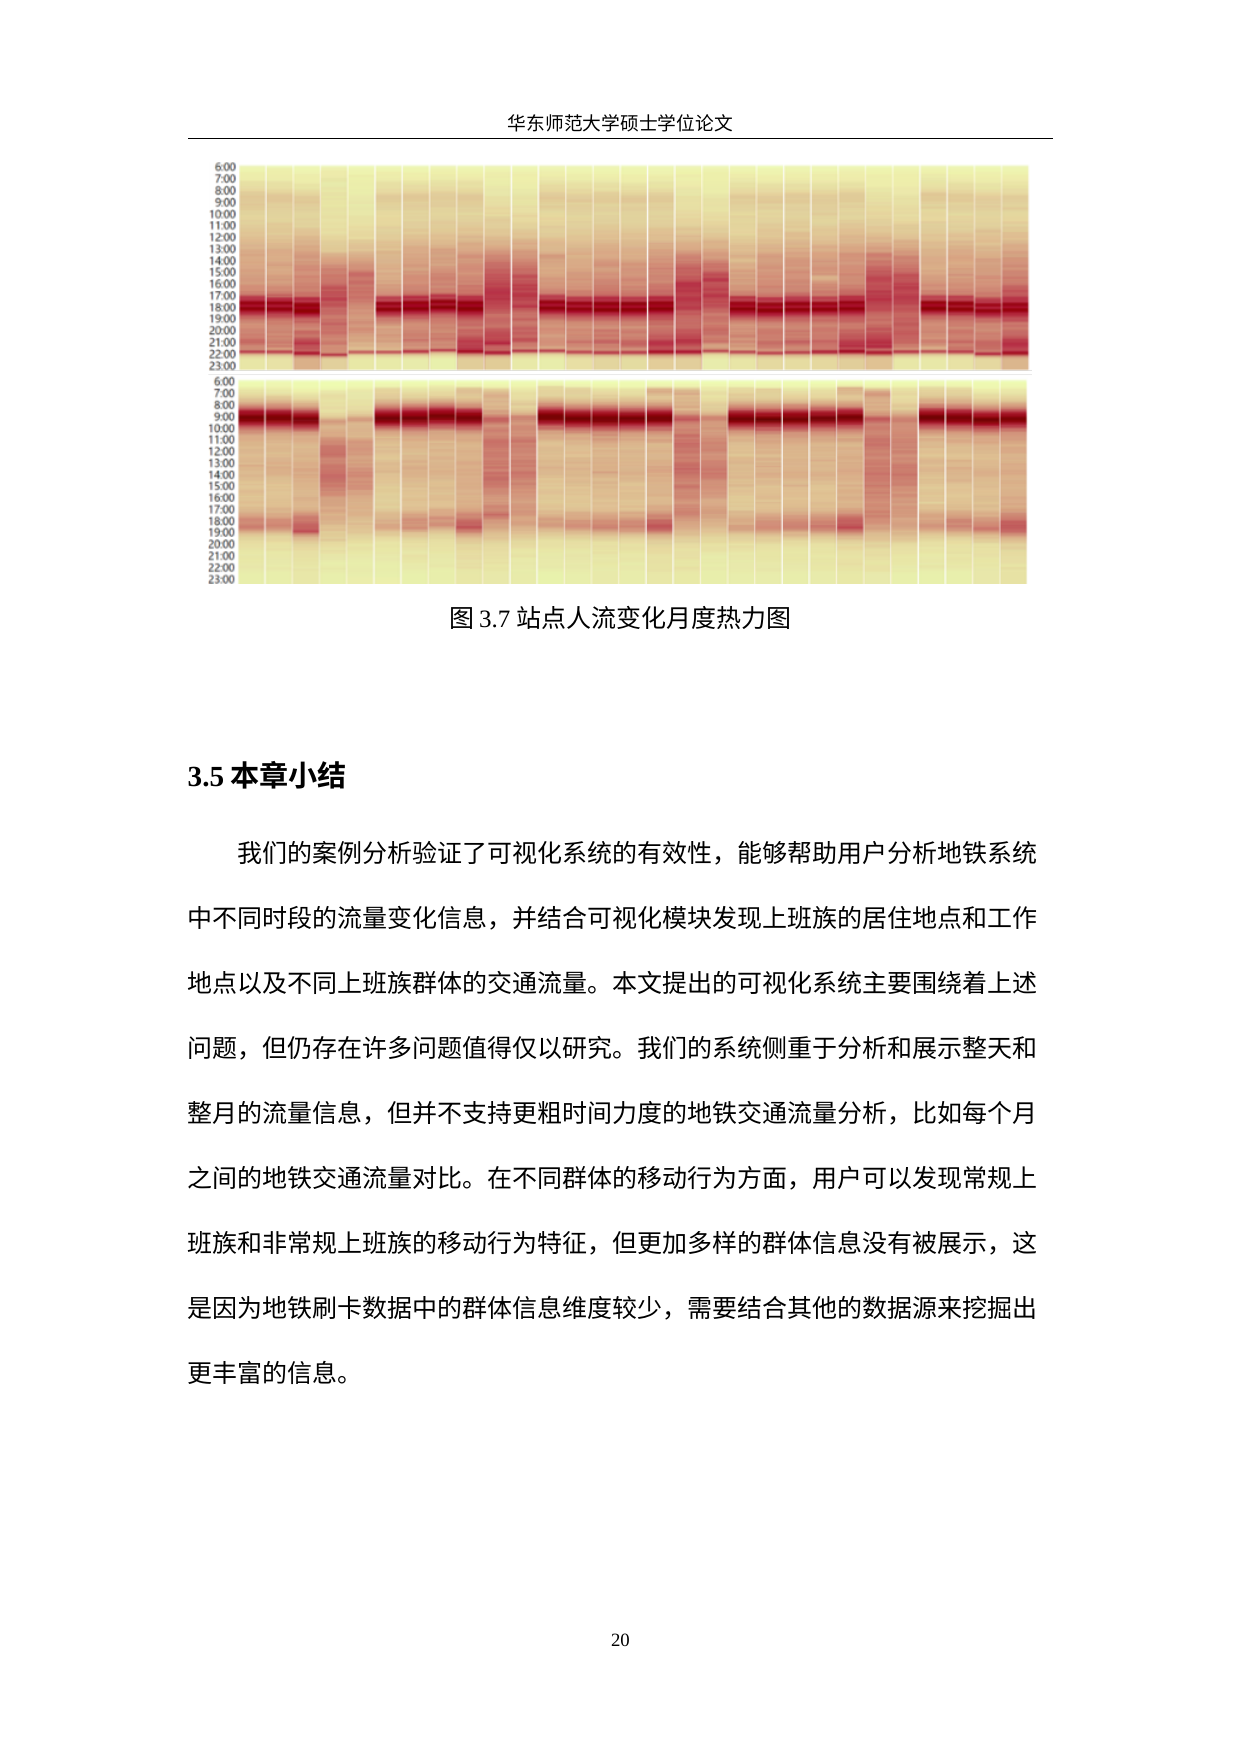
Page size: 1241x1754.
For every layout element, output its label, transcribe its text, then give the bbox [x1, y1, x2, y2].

text 图3.7 站点人流变化月度热力图 [187, 584, 1053, 649]
subtitle 3.5本章小结 [187, 742, 1053, 807]
picture [208, 162, 1032, 584]
text 我们的案例分析验证了可视化系统的有效性，能够帮助用户分析地铁系统中不同时段的流量变化信息，并结合可视化模块发现上班族的居住地点和工作地点以及不同上班族群体的交通流量。本文提出的可视化系统主要围绕着上述问题，但仍存在许多问题值得仅以研究。我们的系统侧重于分析和展示整天和整月的流量信息，但并不支持更粗时间力度的地铁交通流量分析，比如每个月之间的地铁交通流量对比。在不同群体的移动行为方面，用户可以发现常规上班族和非常规上班族的移动行为特征，但更加多样的群体信息没有被展示，这是因为地铁刷卡数据中的群体信息维度较少，需要结合其他的数据源来挖掘出更丰富的信息。 [187, 819, 1053, 1404]
